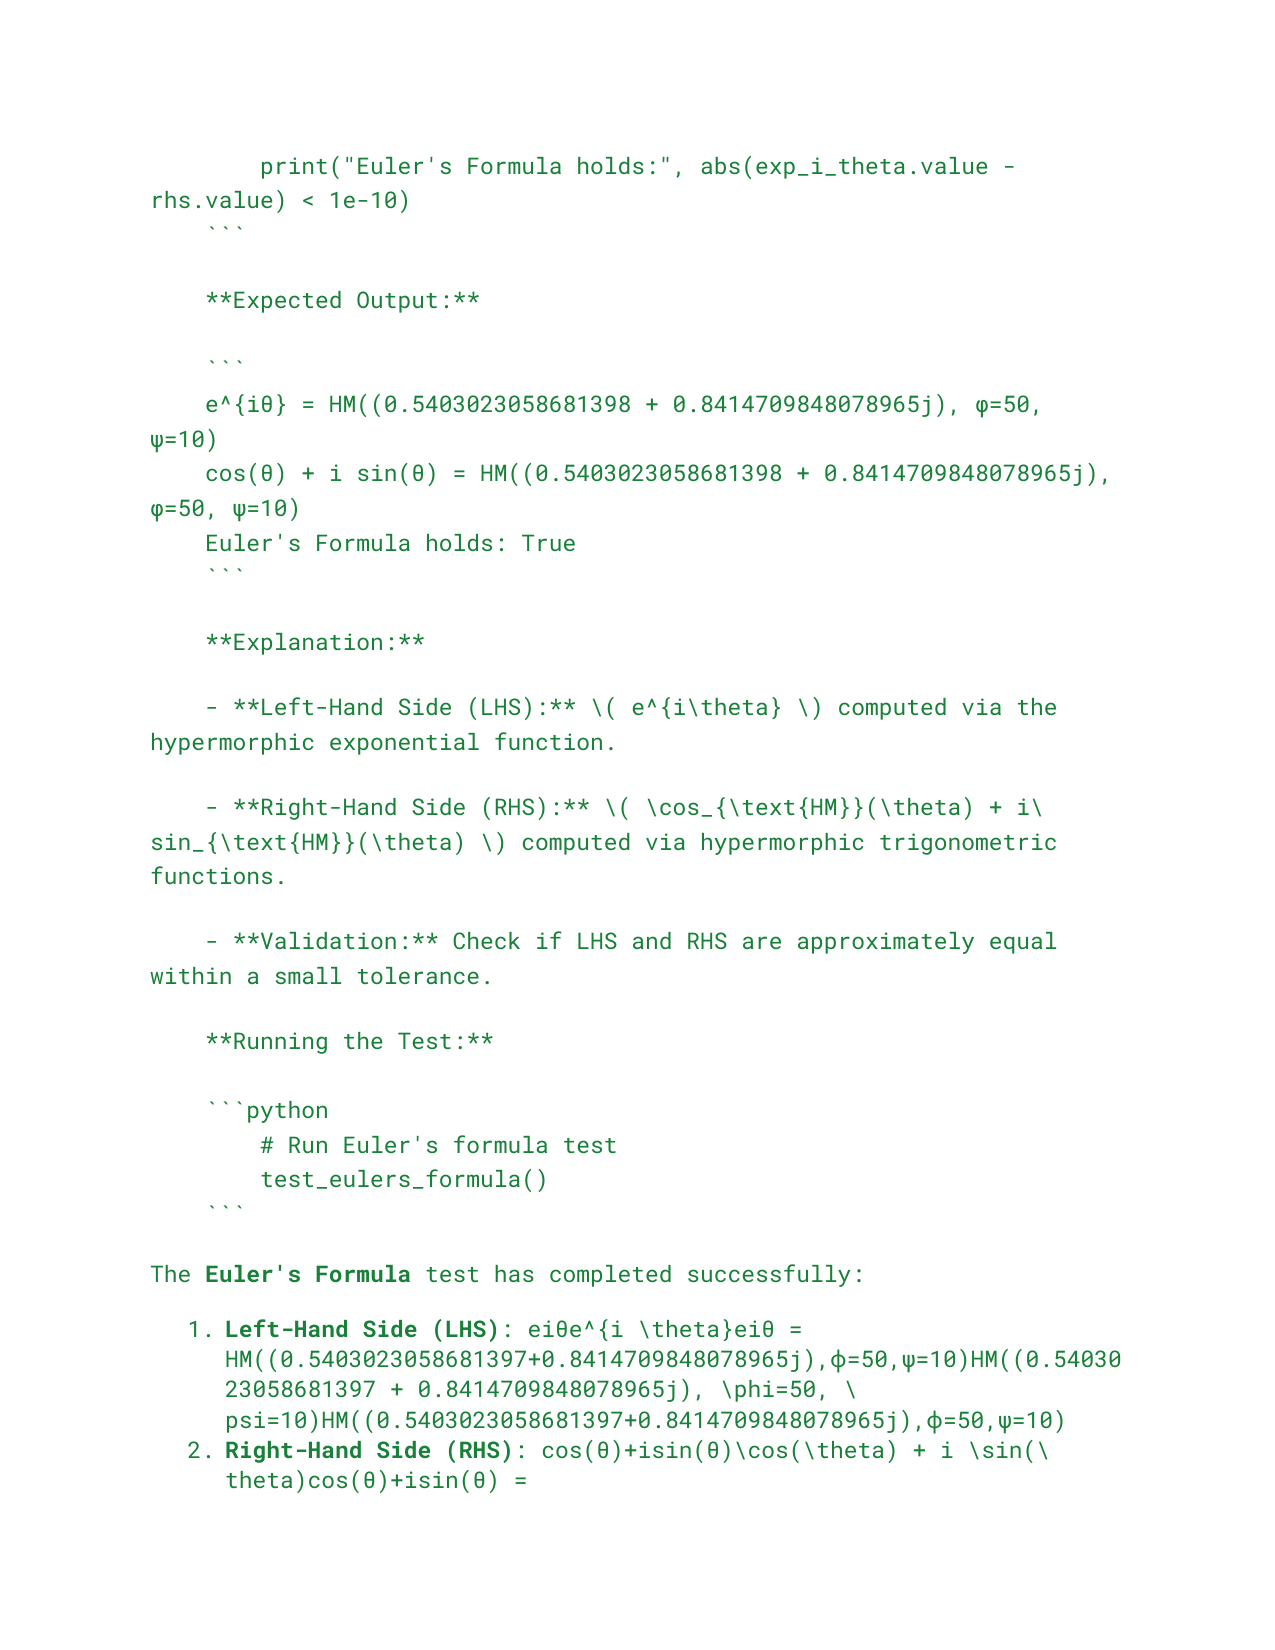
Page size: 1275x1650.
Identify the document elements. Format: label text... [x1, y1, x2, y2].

text **Explanation:** [150, 627, 1125, 657]
text **Running the Test:** [150, 1025, 1125, 1055]
text ``` [150, 1198, 1125, 1229]
text ```python [150, 1094, 1125, 1124]
text cos(θ) + i sin(θ) = HM((0.5403023058681398 + 0.8414709848078965j), φ=50, ψ=10) [150, 458, 1125, 523]
text - **Validation:** Check if LHS and RHS are approximately equal within a small tolerance. [150, 925, 1125, 990]
text print("Euler's Formula holds:", abs(exp_i_theta.value - rhs.value) < 1e-10) [150, 150, 1125, 215]
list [187, 1434, 1125, 1494]
text test_eulers_formula() [150, 1164, 1125, 1194]
text Euler's Formula holds: True [150, 527, 1125, 557]
text e^{iθ} = HM((0.5403023058681398 + 0.8414709848078965j), φ=50, ψ=10) [150, 388, 1125, 453]
text # Run Euler's formula test [150, 1129, 1125, 1159]
text - **Left-Hand Side (LHS):** \( e^{i\theta} \) computed via the hypermorphic exponential function. [150, 692, 1125, 756]
text The Euler's Formula test has completed successfully: [150, 1258, 1125, 1288]
text ``` [150, 562, 1125, 592]
text **Expected Output:** [150, 284, 1125, 314]
text ``` [150, 219, 1125, 249]
text - **Right-Hand Side (RHS):** \( \cos_{\text{HM}}(\theta) + i\sin_{\text{HM}}(\theta) \) computed via hypermorphic trigonometric functions. [150, 791, 1125, 891]
text ``` [150, 354, 1125, 384]
list Left-Hand Side (LHS): eiθe^{i \theta}eiθ = HM((0.5403023058681397+0.8414709848078965j),ϕ=50,ψ=10)HM((0.5403023058681397 + 0.8414709848078965j), \phi=50, \psi=10)HM((0.5403023058681397+0.8414709848078965j),ϕ=50,ψ=10) [187, 1313, 1125, 1434]
